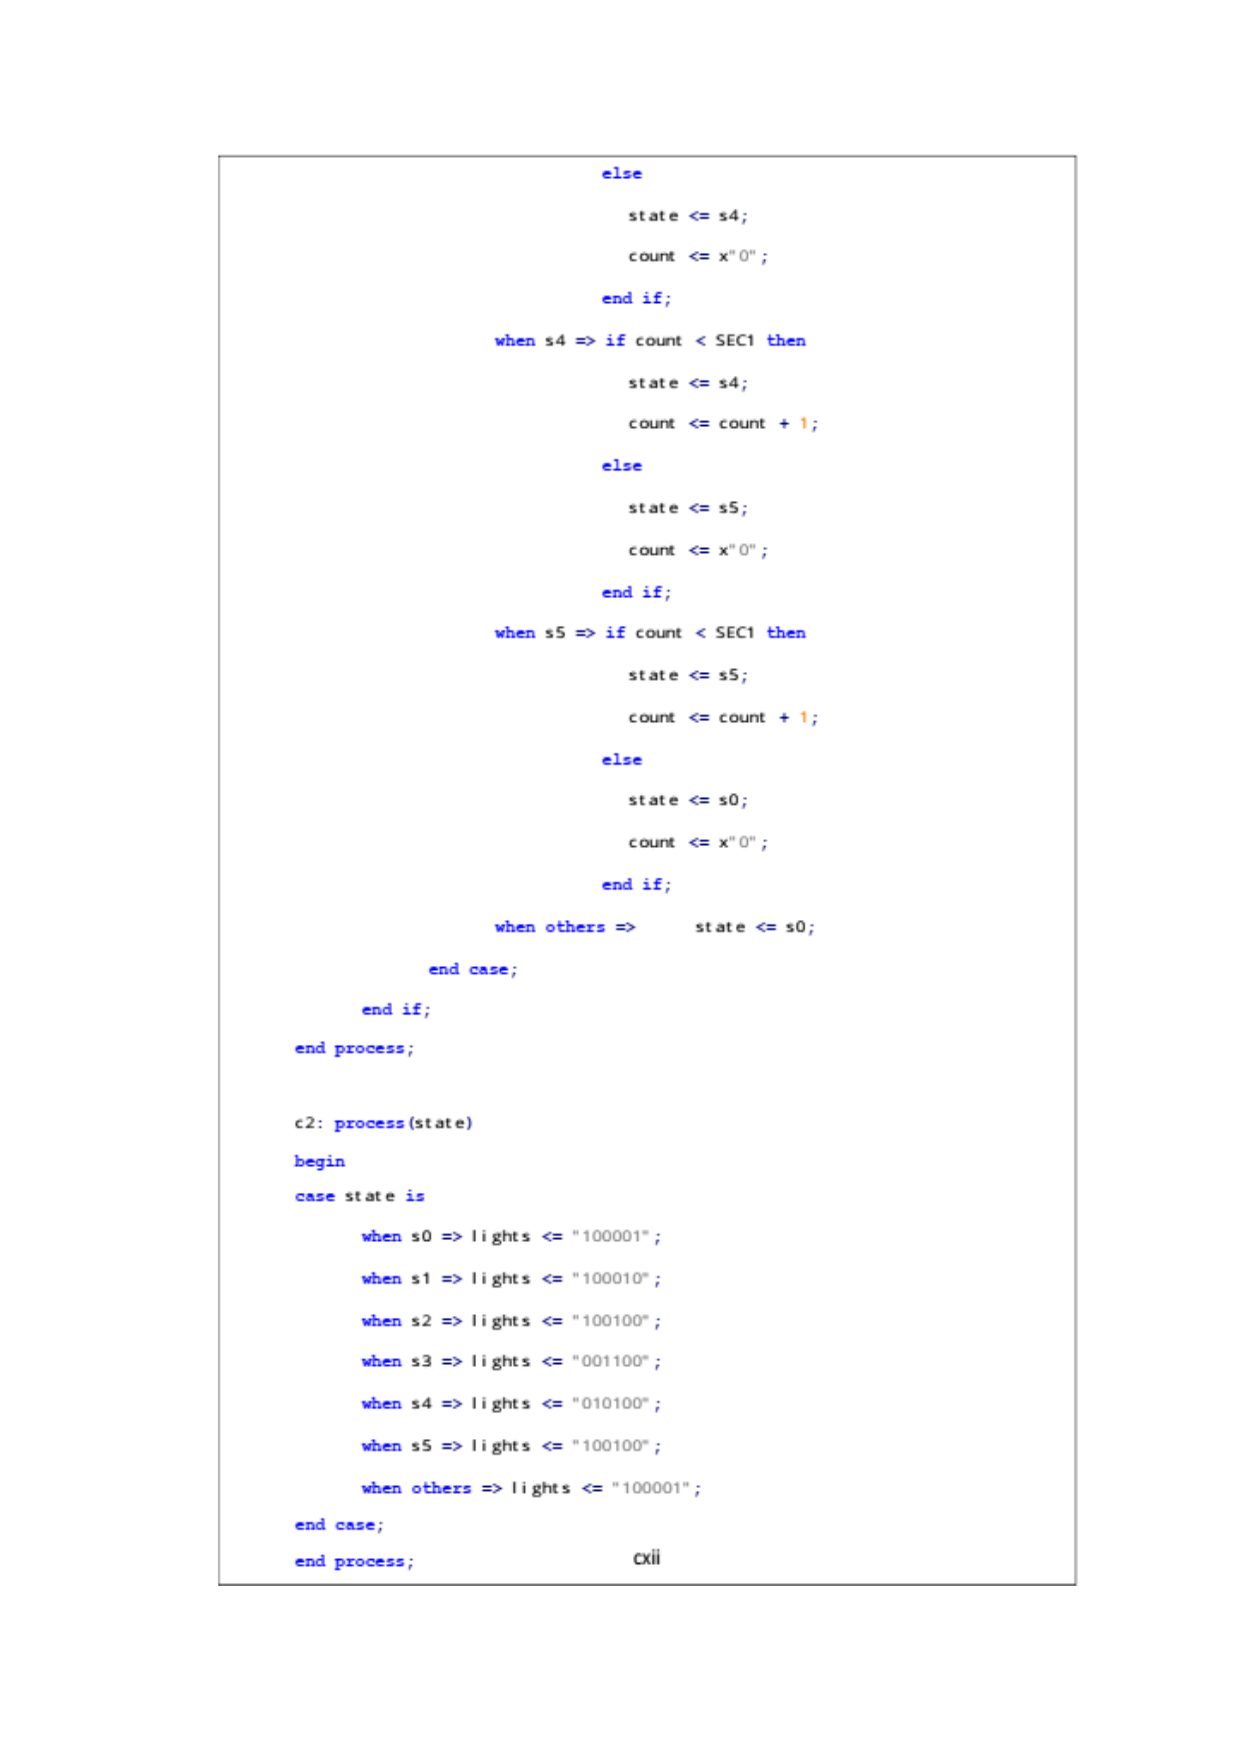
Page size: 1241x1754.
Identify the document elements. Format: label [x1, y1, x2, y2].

picture [217, 154, 1078, 1586]
